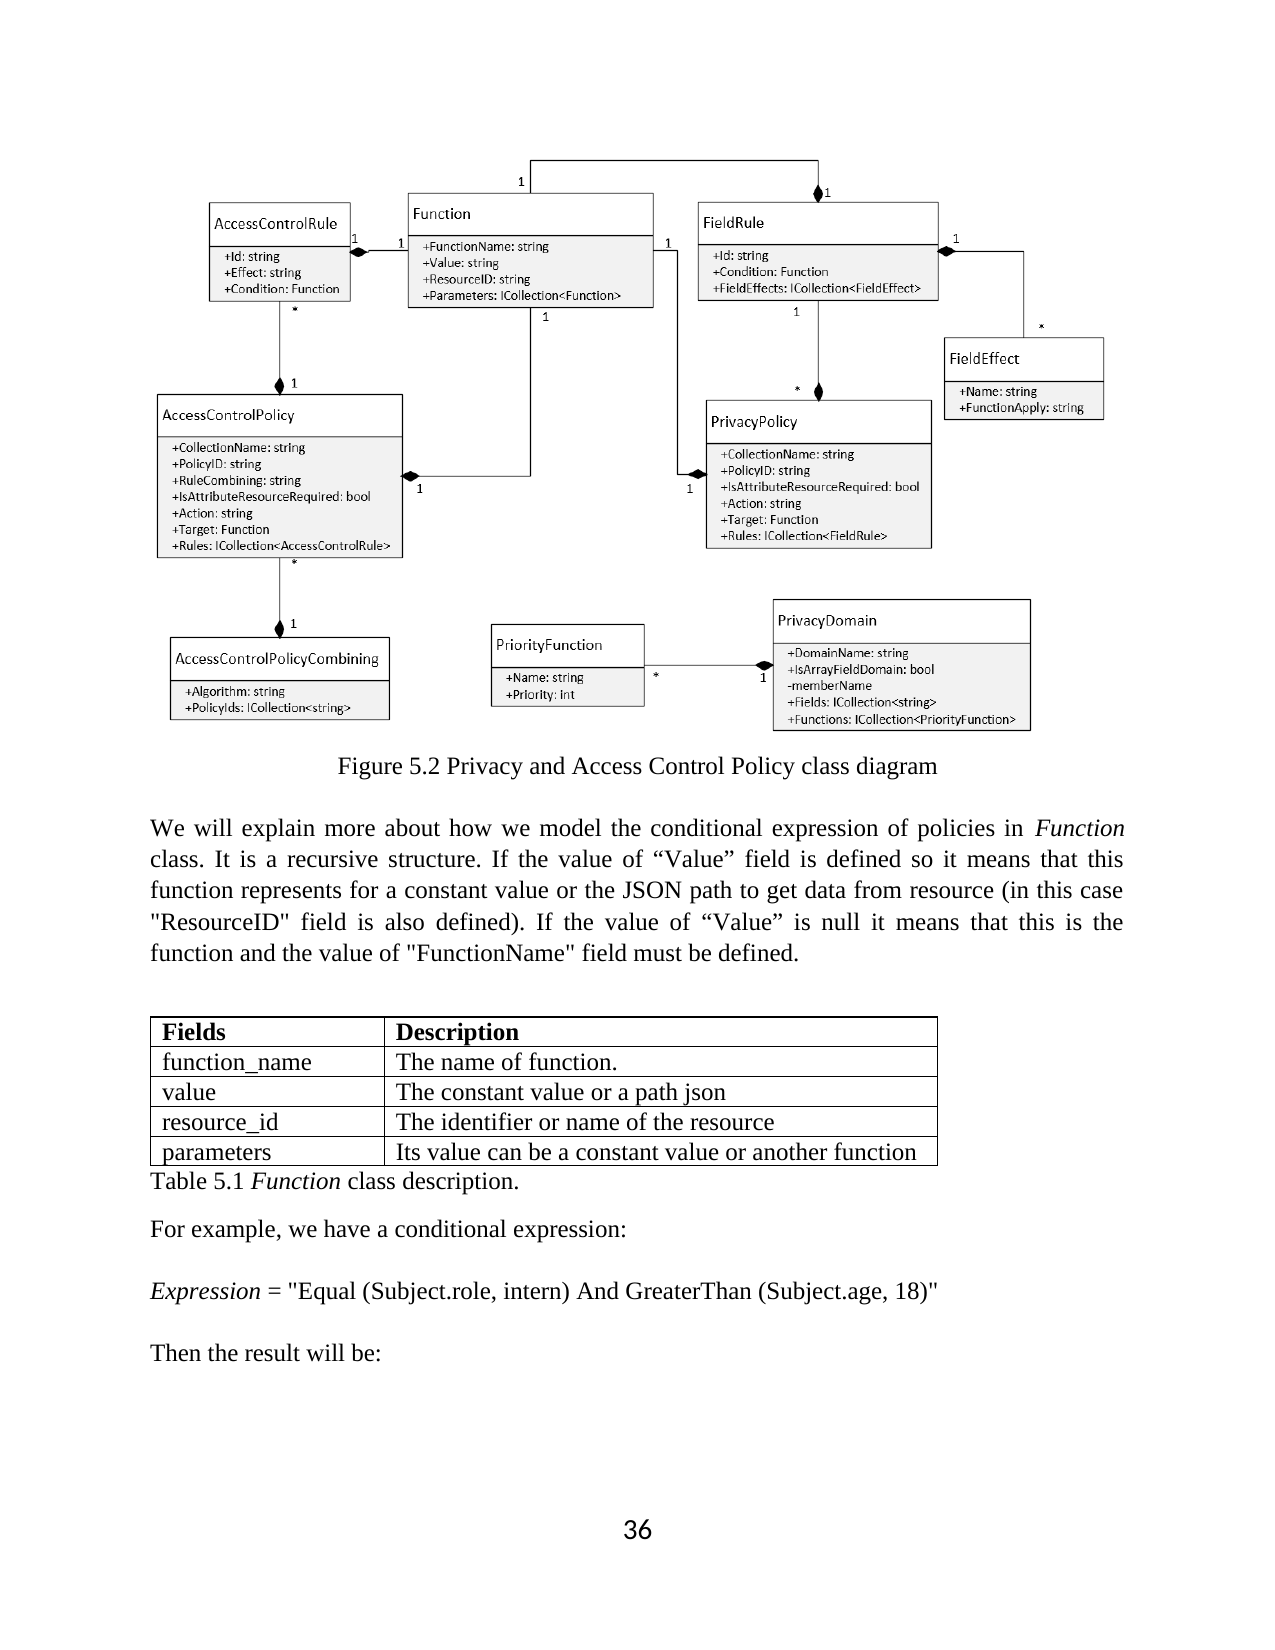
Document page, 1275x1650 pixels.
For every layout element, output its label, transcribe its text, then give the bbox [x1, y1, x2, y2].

table_cell Its value can be a constant value or another function [385, 1137, 937, 1165]
table_cell resource_id [151, 1107, 384, 1136]
table_header Description [385, 1018, 937, 1046]
list Then the result will be: [150, 1338, 1125, 1367]
table_cell The name of function. [385, 1047, 937, 1076]
picture [150, 150, 1125, 733]
list We will explain more about how we model the conditional expression of policies in Function class. It is a recursive structure. If the value of “Value” field is defined so it means that this function represents for a constant value or the JSON path to get data from resource (in this case "ResourceID" field is also defined). If the value of “Value” is null it means that this is the function and the value of "FunctionName" field must be defined. [150, 813, 1125, 966]
table_cell The constant value or a path json [385, 1077, 937, 1106]
table_cell value [151, 1077, 384, 1106]
text Table 5.1 Function class description. [150, 1166, 1125, 1195]
list Expression = "Equal (Subject.role, intern) And GreaterThan (Subject.age, 18)" [150, 1276, 1125, 1305]
table_cell function_name [151, 1047, 384, 1076]
list For example, we have a conditional expression: [150, 1214, 1125, 1243]
table_cell The identifier or name of the resource [385, 1107, 937, 1136]
list Figure 5.2 Privacy and Access Control Policy class diagram [337, 751, 1125, 780]
table_header Fields [151, 1018, 384, 1046]
table_cell parameters [151, 1137, 384, 1165]
